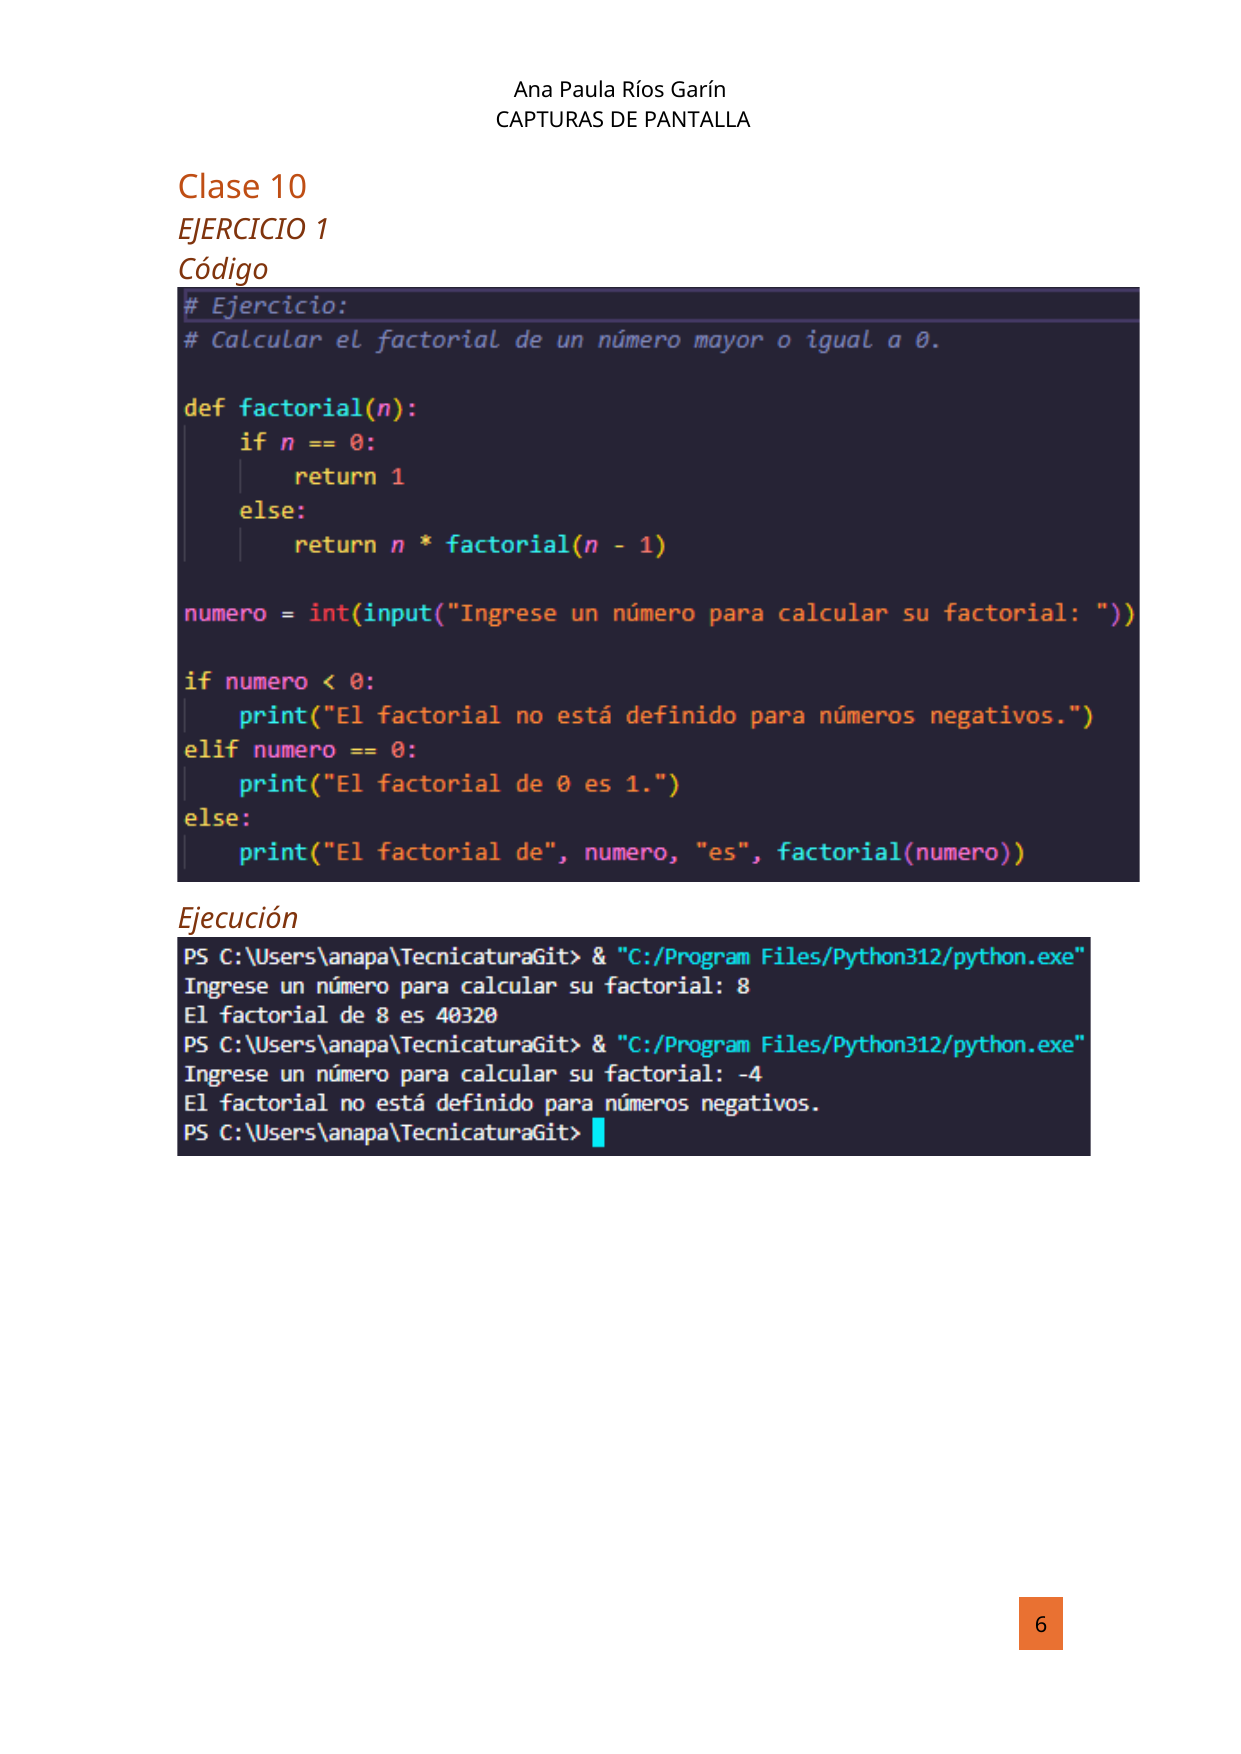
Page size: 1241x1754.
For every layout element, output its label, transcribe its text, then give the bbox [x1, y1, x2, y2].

subtitle Clase 10 [177, 163, 1063, 208]
subtitle Ejecución [177, 898, 1063, 937]
subtitle EJERCICIO 1 [177, 208, 1063, 248]
picture [177, 937, 1091, 1156]
subtitle Código [177, 248, 1063, 287]
picture [177, 287, 1140, 882]
